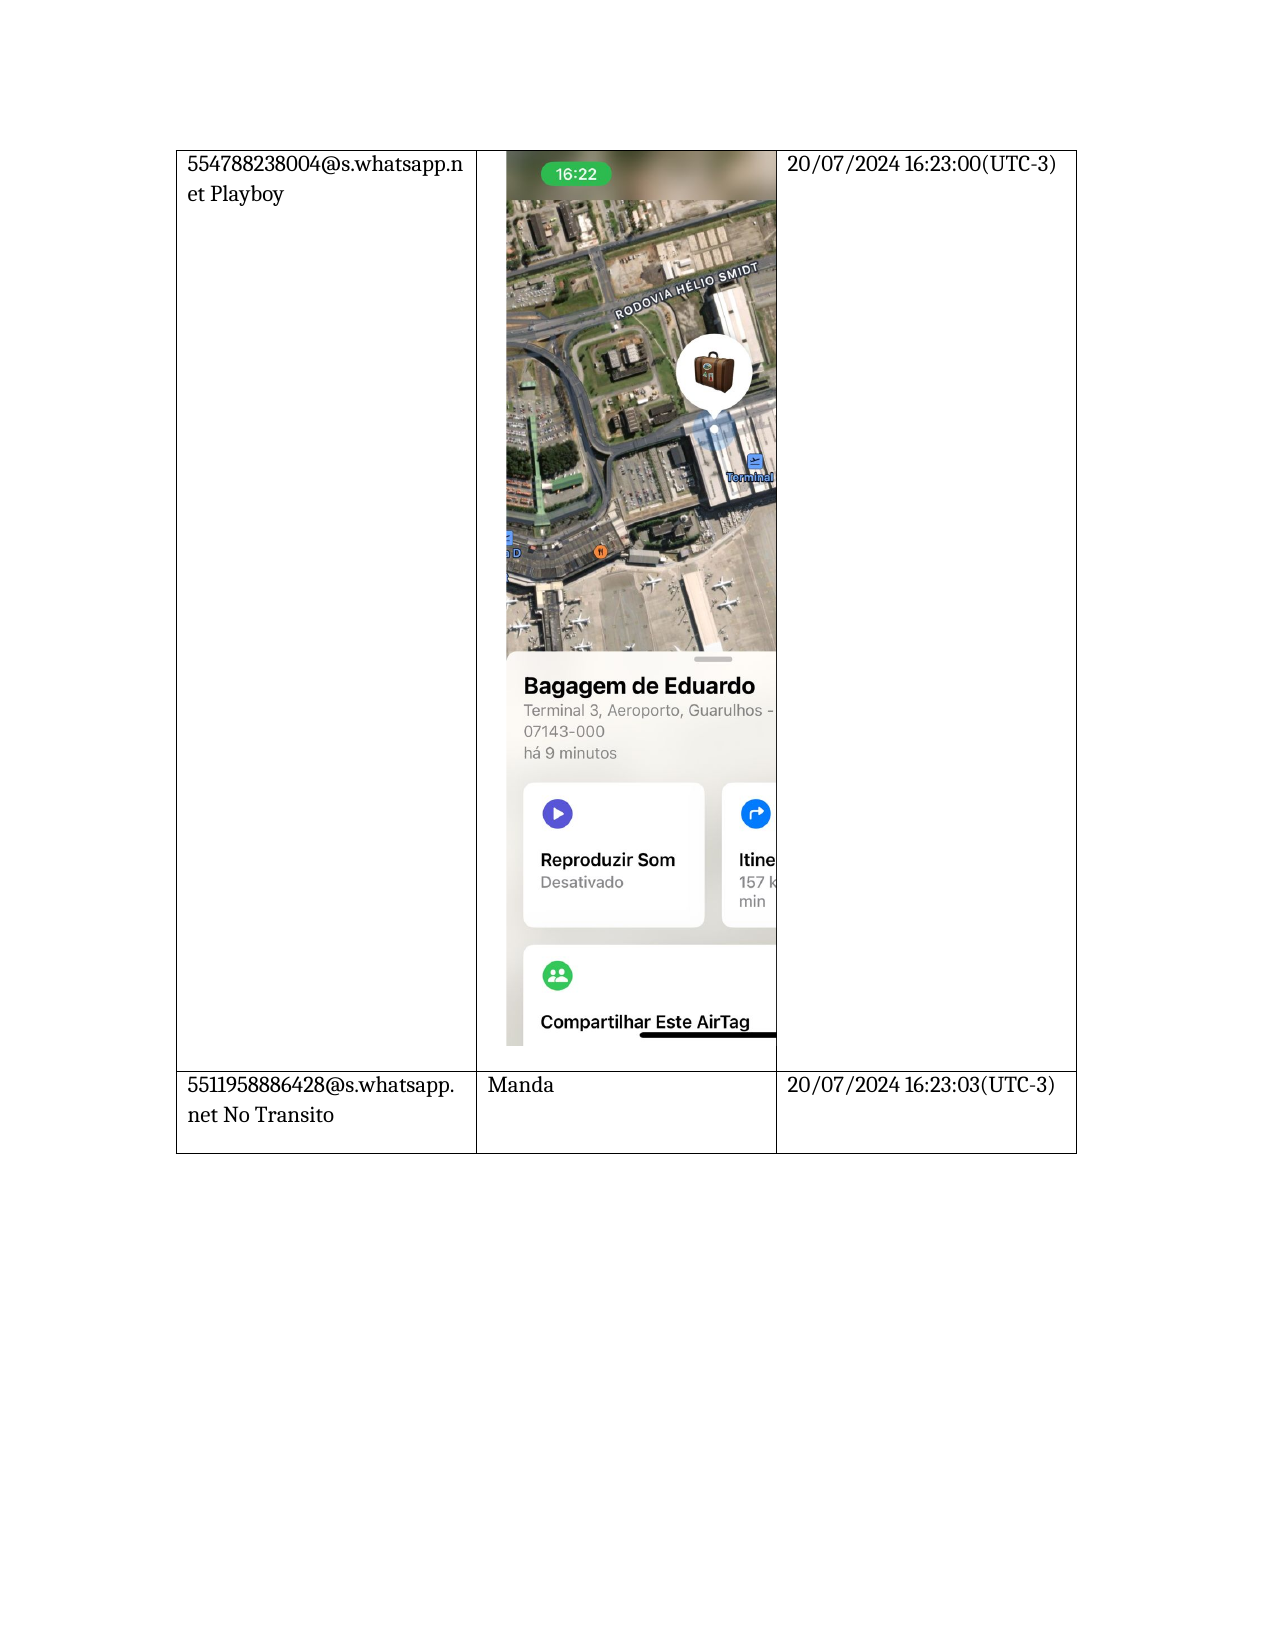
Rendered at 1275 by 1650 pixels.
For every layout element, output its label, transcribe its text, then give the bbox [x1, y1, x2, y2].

table_cell 20/07/2024 16:23:00(UTC-3) [777, 151, 1076, 1071]
table_cell [477, 151, 776, 1071]
table_cell 5511958886428@s.whatsapp.net No Transito [177, 1072, 476, 1153]
table_cell 554788238004@s.whatsapp.net Playboy [177, 151, 476, 1071]
table_cell 20/07/2024 16:23:03(UTC-3) [777, 1072, 1076, 1153]
table_cell Manda [477, 1072, 776, 1153]
picture [506, 151, 777, 1046]
